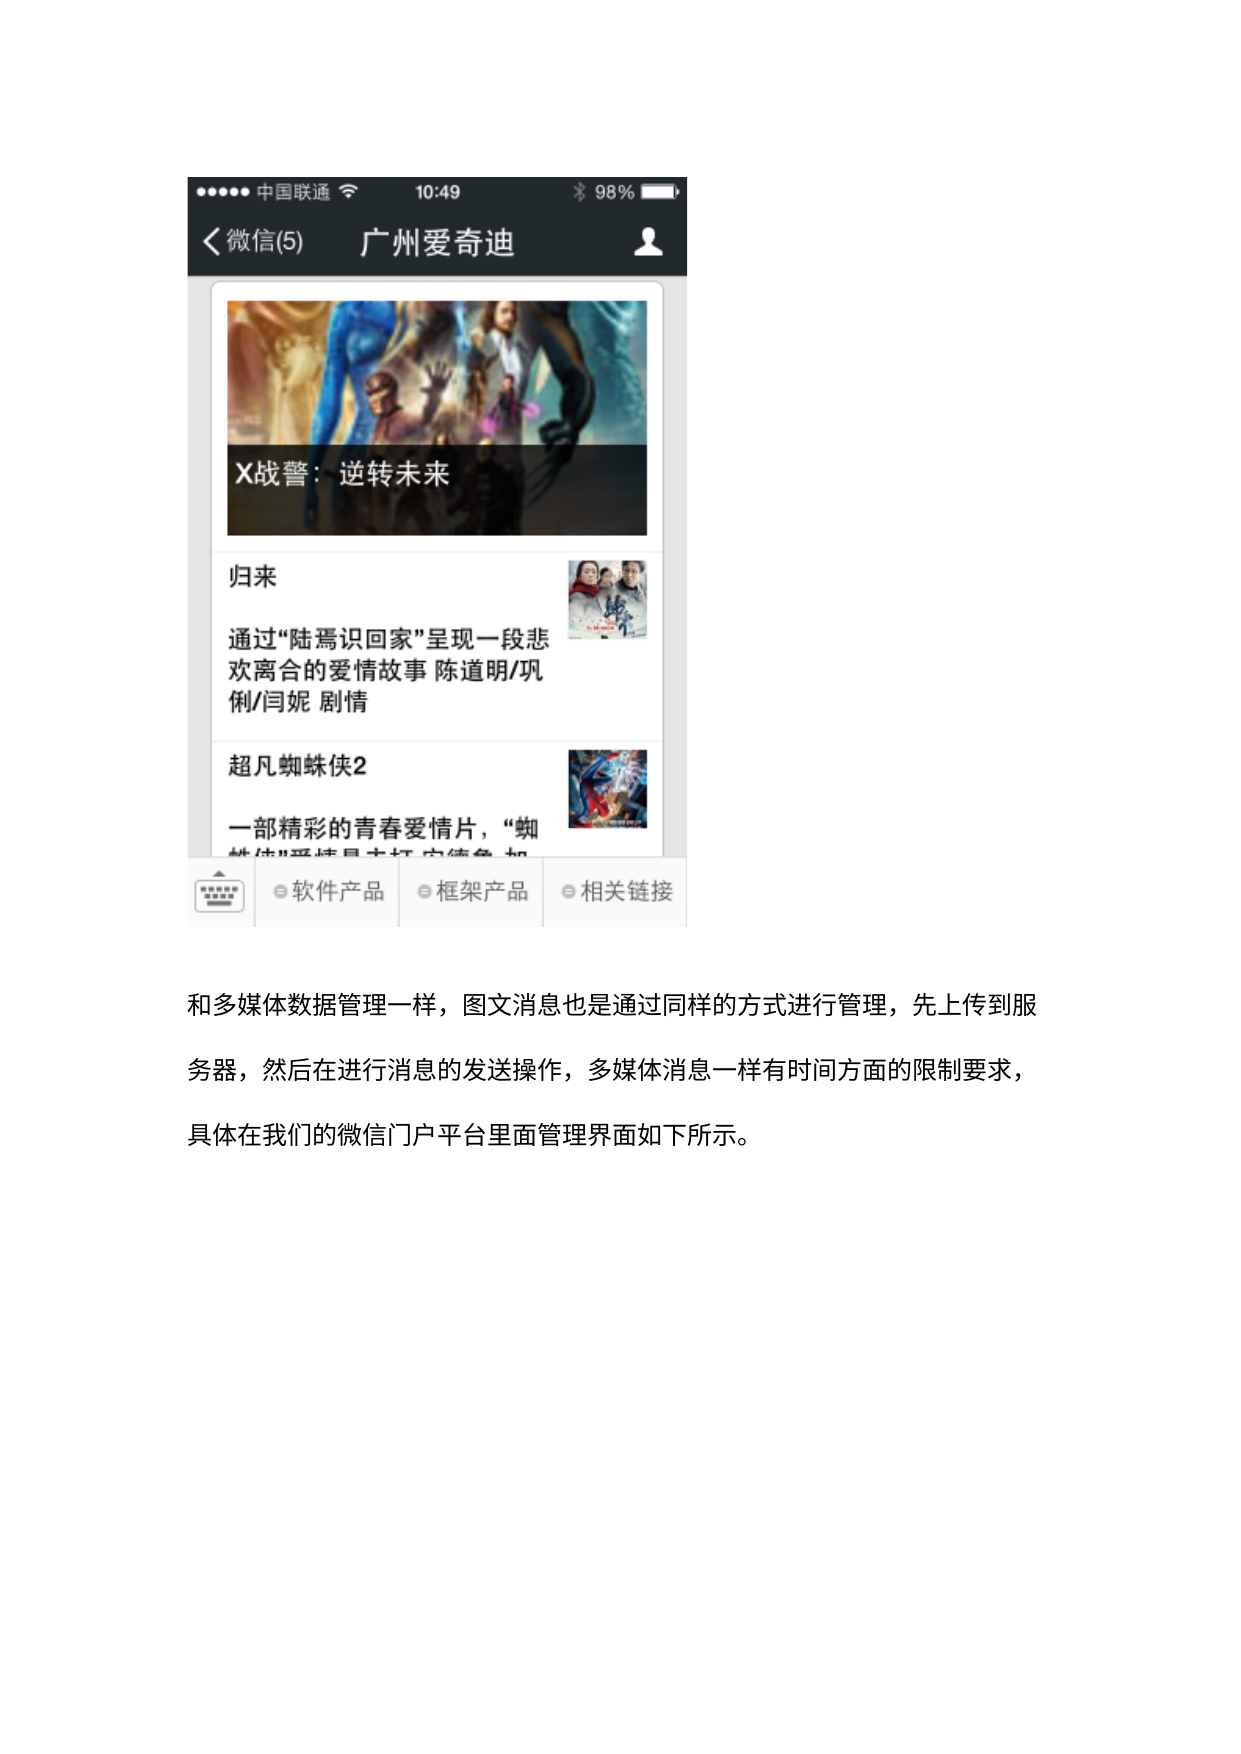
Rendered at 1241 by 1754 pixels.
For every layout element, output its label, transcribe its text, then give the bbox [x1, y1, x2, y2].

text 和多媒体数据管理一样，图文消息也是通过同样的方式进行管理，先上传到服务器，然后在进行消息的发送操作，多媒体消息一样有时间方面的限制要求，具体在我们的微信门户平台里面管理界面如下所示。 [187, 971, 1053, 1166]
picture [187, 177, 688, 927]
